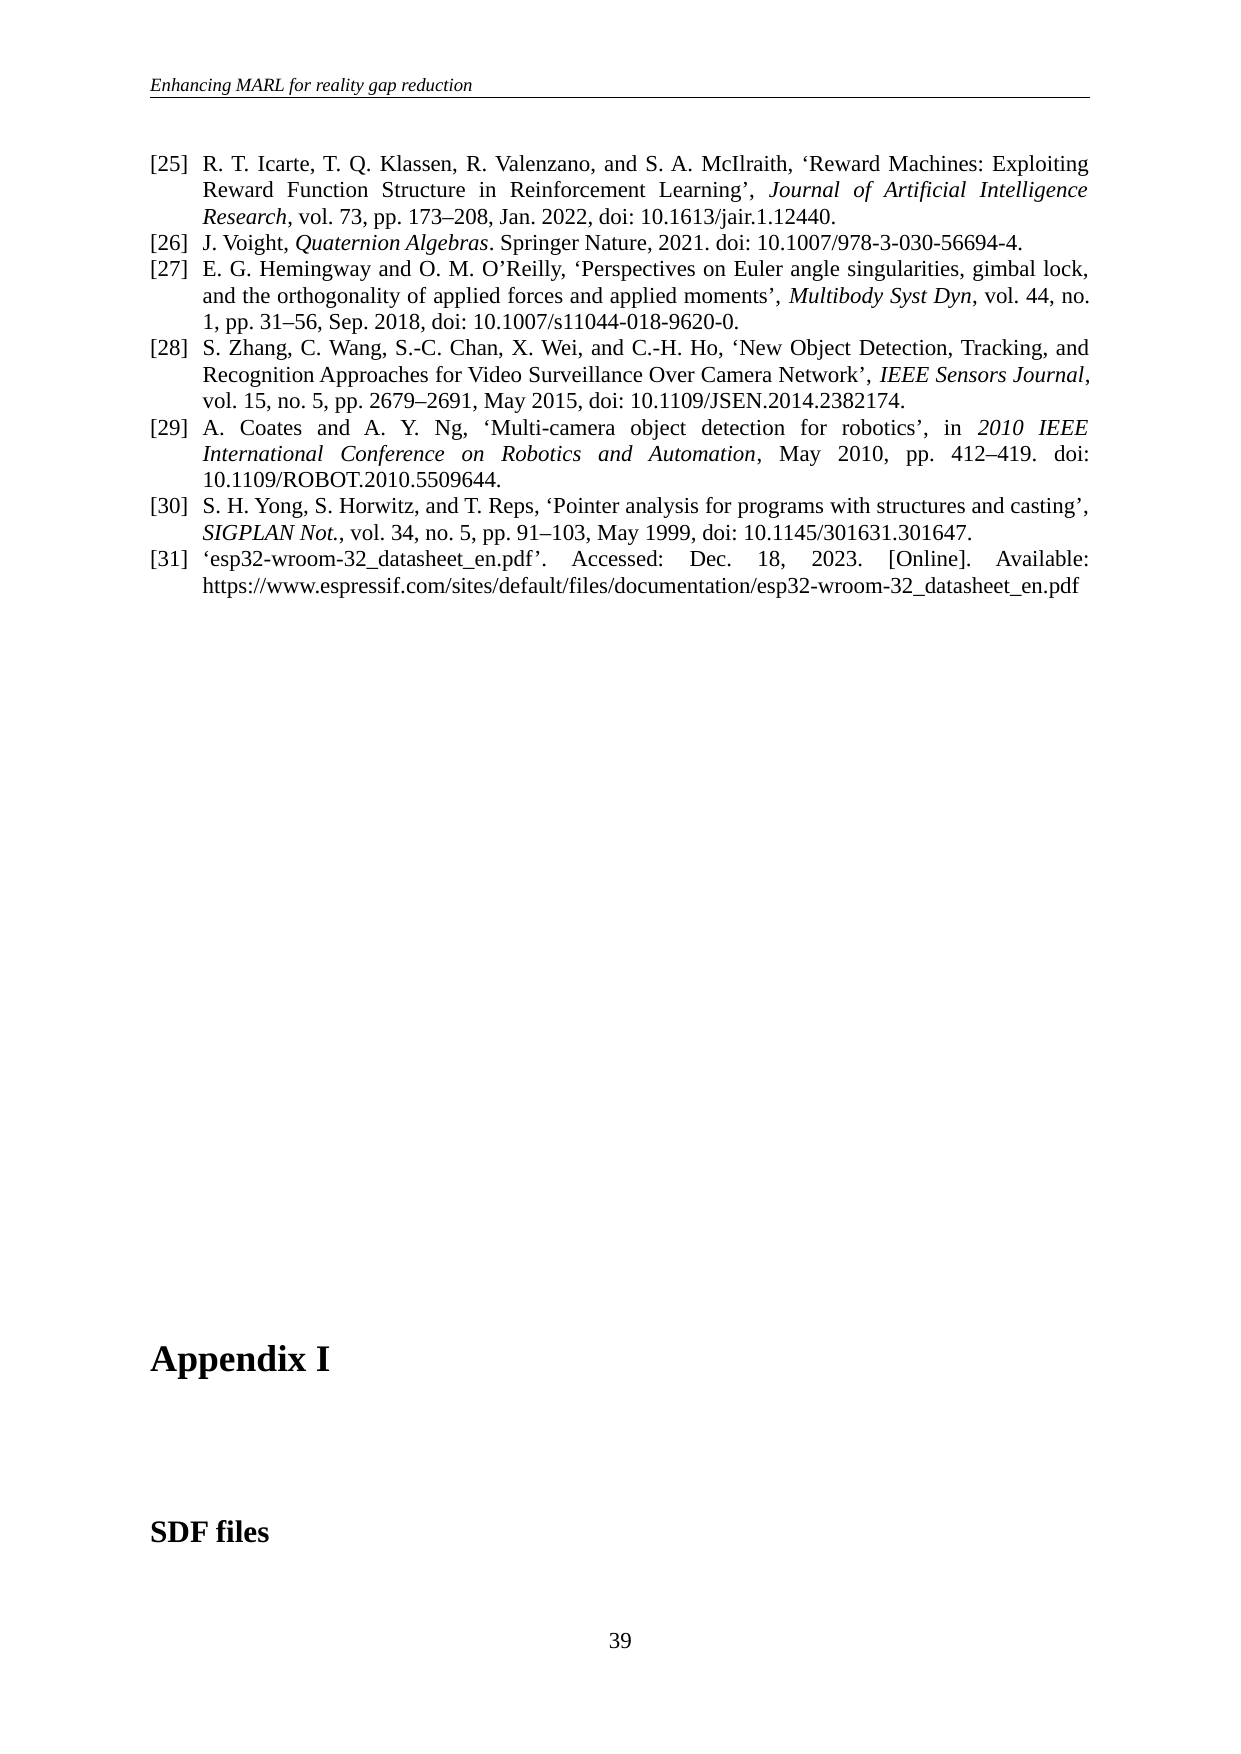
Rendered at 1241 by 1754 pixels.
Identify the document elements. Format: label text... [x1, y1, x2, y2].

text [28] S. Zhang, C. Wang, S.-C. Chan, X. Wei, and C.-H. Ho, ‘New Object Detection, Tracking, and Recognition Approaches for Video Surveillance Over Camera Network’, IEEE Sensors Journal, vol. 15, no. 5, pp. 2679–2691, May 2015, doi: 10.1109/JSEN.2014.2382174. [150, 334, 1090, 413]
text [31] ‘esp32-wroom-32_datasheet_en.pdf’. Accessed: Dec. 18, 2023. [Online]. Available: https://www.espressif.com/sites/default/files/documentation/esp32-wroom-32_datasheet_en.pdf [150, 545, 1090, 598]
text [26] J. Voight, Quaternion Algebras. Springer Nature, 2021. doi: 10.1007/978-3-030-56694-4. [150, 229, 1090, 255]
subtitle SDF files [150, 1513, 1090, 1549]
text [27] E. G. Hemingway and O. M. O’Reilly, ‘Perspectives on Euler angle singularities, gimbal lock, and the orthogonality of applied forces and applied moments’, Multibody Syst Dyn, vol. 44, no. 1, pp. 31–56, Sep. 2018, doi: 10.1007/s11044-018-9620-0. [150, 255, 1090, 334]
subtitle Appendix I [150, 1336, 1090, 1379]
text [25] R. T. Icarte, T. Q. Klassen, R. Valenzano, and S. A. McIlraith, ‘Reward Machines: Exploiting Reward Function Structure in Reinforcement Learning’, Journal of Artificial Intelligence Research, vol. 73, pp. 173–208, Jan. 2022, doi: 10.1613/jair.1.12440. [150, 150, 1090, 229]
text [29] A. Coates and A. Y. Ng, ‘Multi-camera object detection for robotics’, in 2010 IEEE International Conference on Robotics and Automation, May 2010, pp. 412–419. doi: 10.1109/ROBOT.2010.5509644. [150, 413, 1090, 493]
text [30] S. H. Yong, S. Horwitz, and T. Reps, ‘Pointer analysis for programs with structures and casting’, SIGPLAN Not., vol. 34, no. 5, pp. 91–103, May 1999, doi: 10.1145/301631.301647. [150, 493, 1090, 545]
